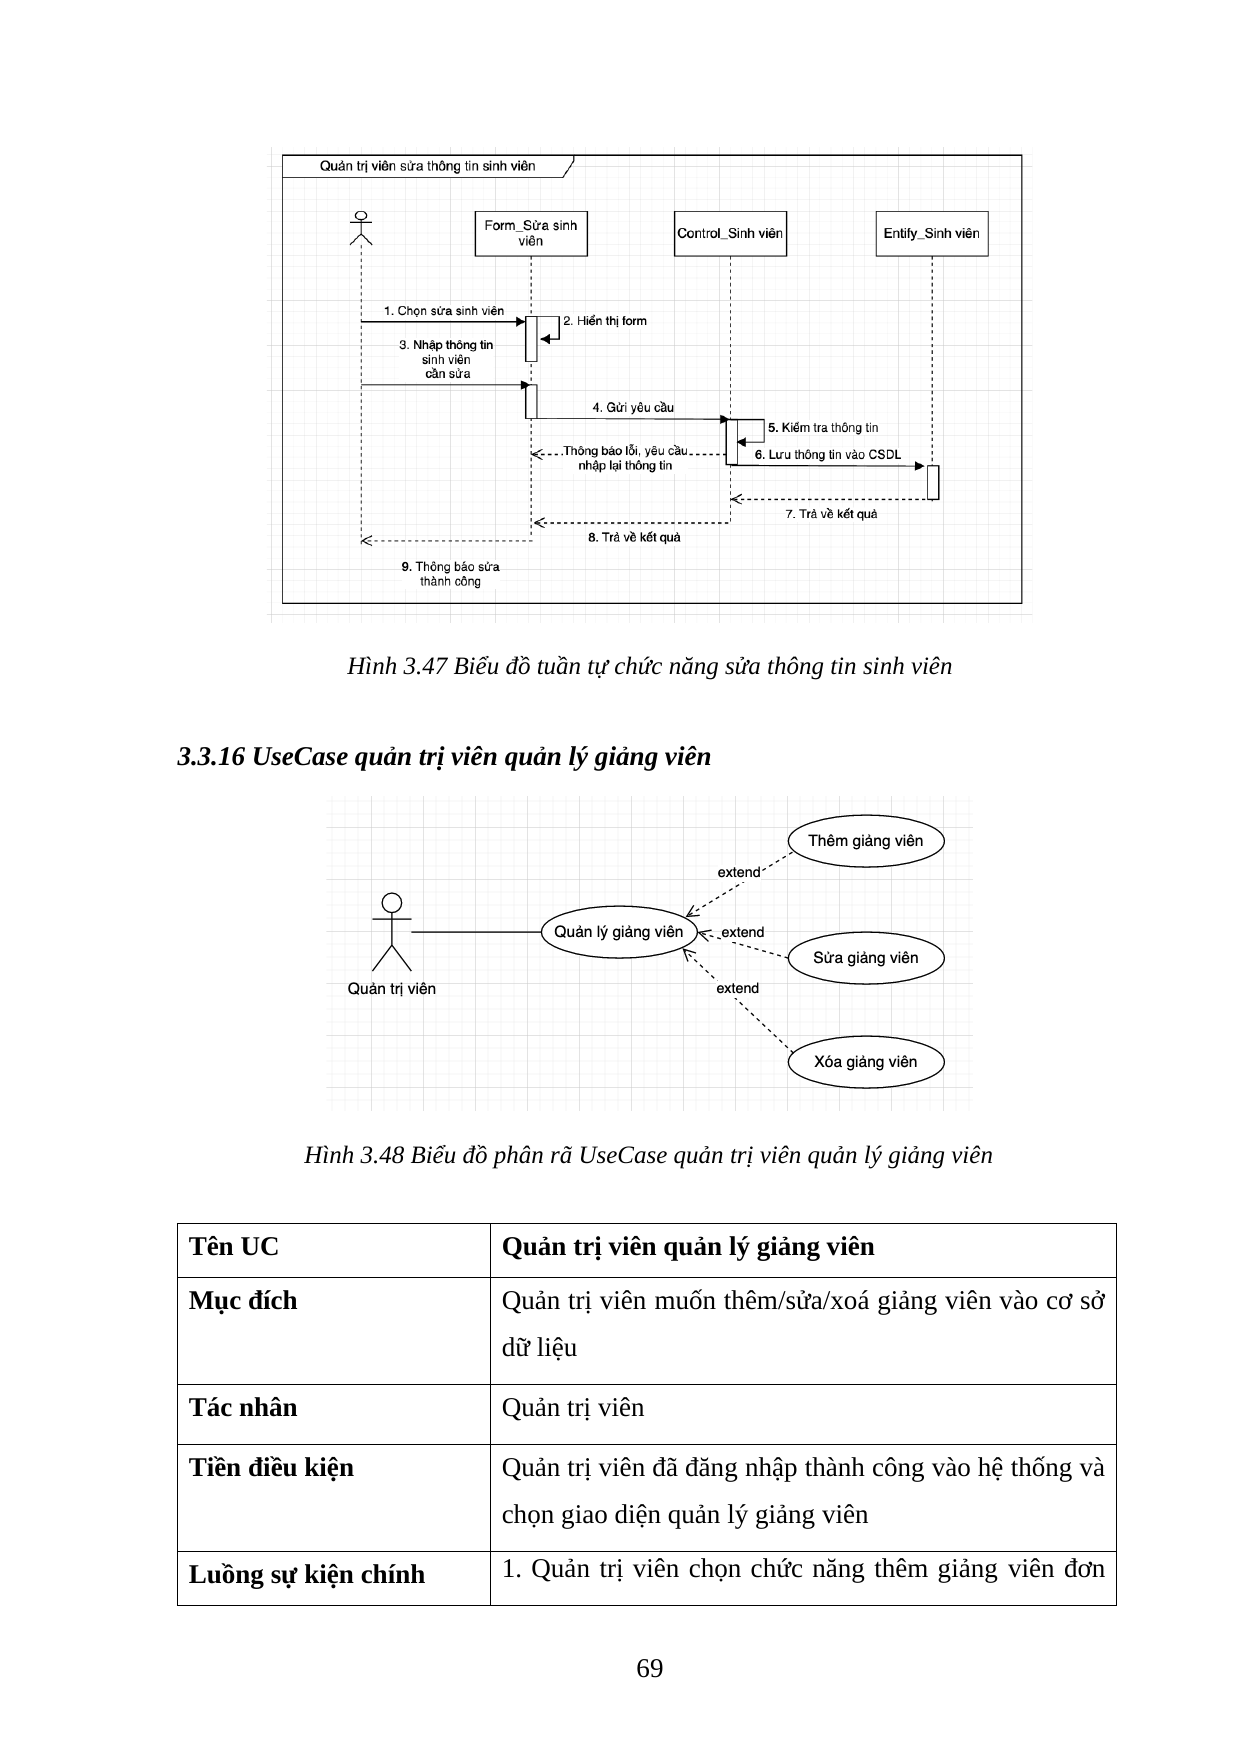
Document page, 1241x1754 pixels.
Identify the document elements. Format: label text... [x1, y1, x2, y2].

table_header Quản trị viên quản lý giảng viên [491, 1224, 1116, 1277]
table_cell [491, 1552, 1116, 1605]
table_cell Quản trị viên muốn thêm/sửa/xoá giảng viên vào cơ sở dữ liệu [491, 1278, 1116, 1384]
table_cell Tiền điều kiện [178, 1445, 490, 1551]
table_cell Mục đích [178, 1278, 490, 1384]
table_cell Quản trị viên [491, 1385, 1116, 1444]
table_cell Luồng sự kiện chính [178, 1552, 490, 1605]
table_cell Tác nhân [178, 1385, 490, 1444]
table_cell Quản trị viên đã đăng nhập thành công vào hệ thống và chọn giao diện quản lý giảng viên [491, 1445, 1116, 1551]
subtitle UseCase quản trị viên quản lý giảng viên [177, 740, 1122, 771]
picture [266, 147, 1033, 623]
table_header Tên UC [178, 1224, 490, 1277]
picture [326, 796, 973, 1111]
